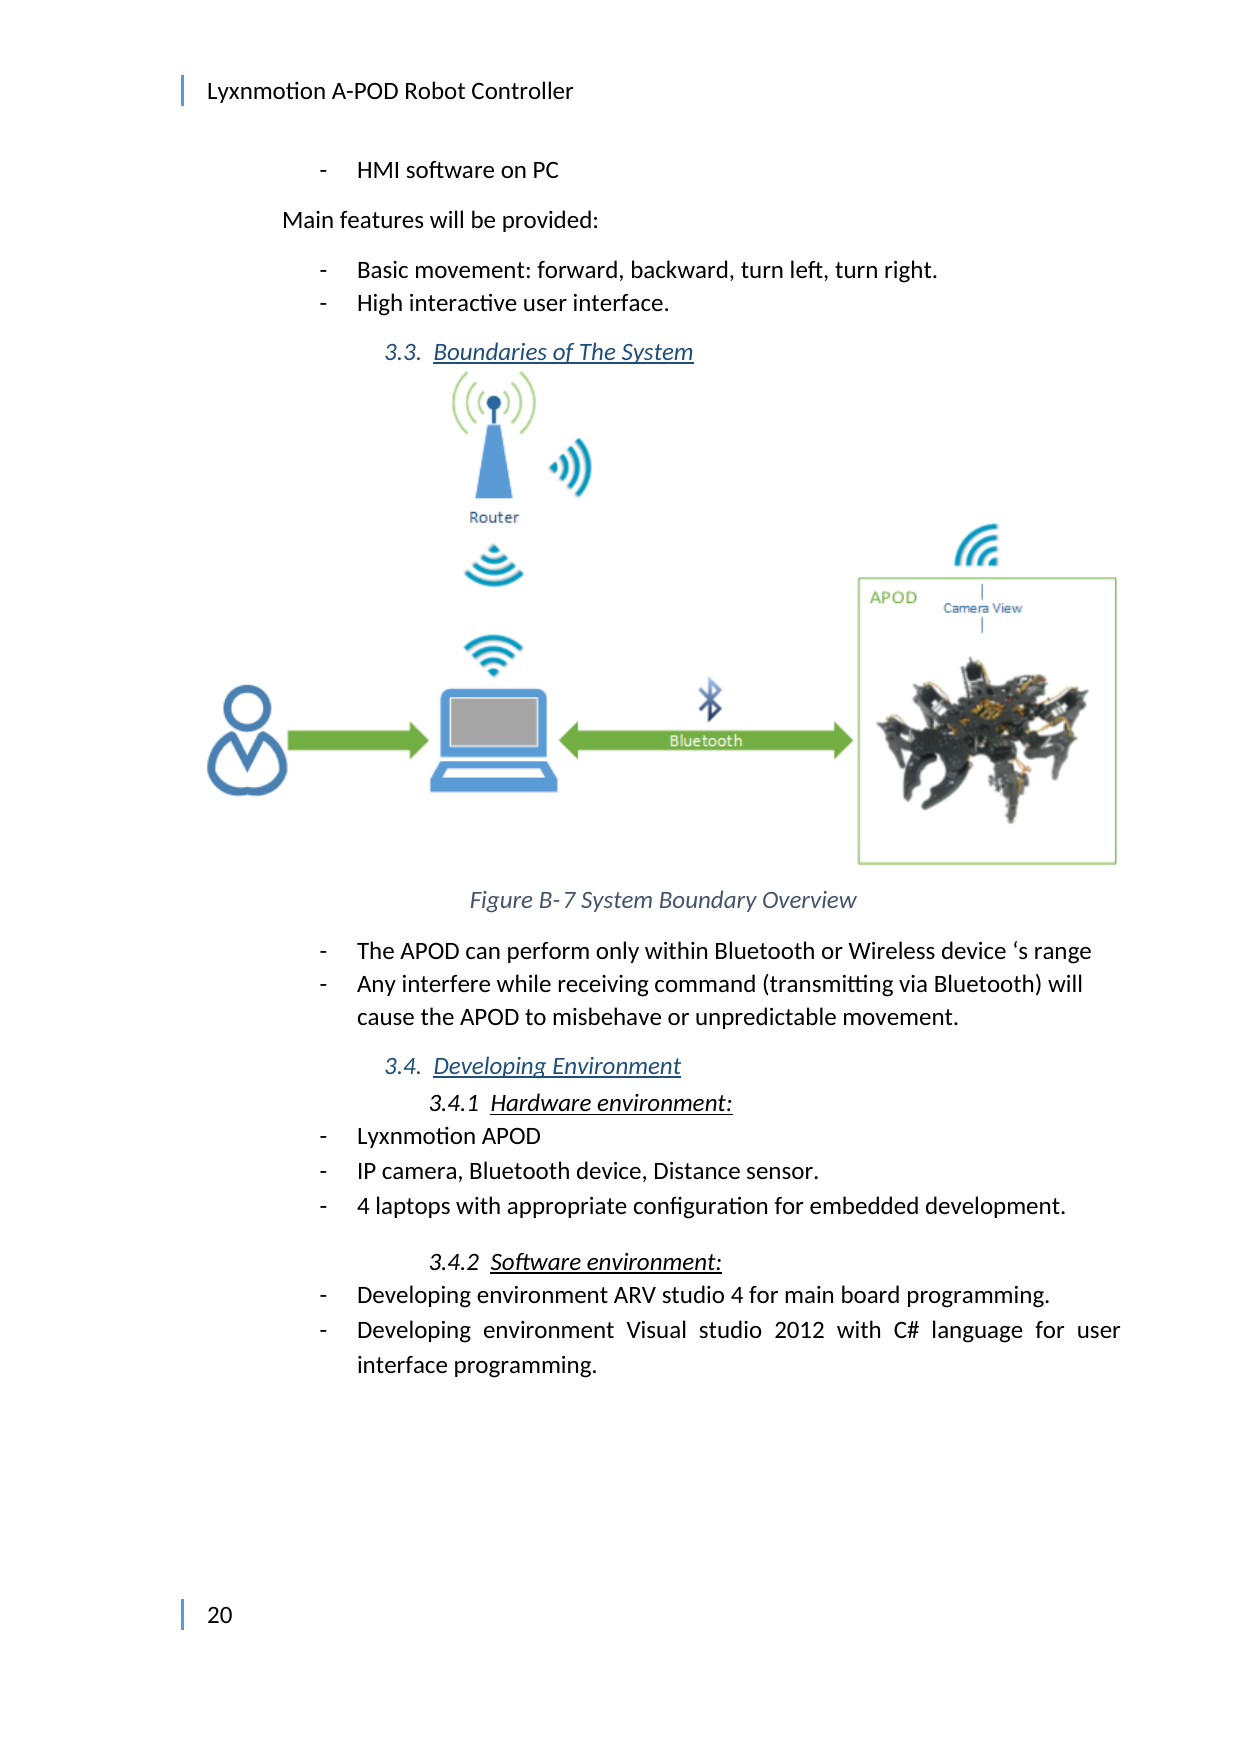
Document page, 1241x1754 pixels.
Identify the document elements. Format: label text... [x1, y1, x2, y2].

subtitle Software environment: [428, 1246, 1122, 1277]
list 4 laptops with appropriate configuration for embedded development. [319, 1191, 1122, 1221]
subtitle Developing Environment [384, 1051, 1122, 1081]
list HMI software on PC [319, 155, 1122, 185]
text Main features will be provided: [207, 204, 1122, 235]
list Developing environment ARV studio 4 for main board programming. [319, 1279, 1122, 1310]
subtitle Hardware environment: [428, 1088, 1122, 1118]
picture [206, 369, 1118, 865]
list Lyxnmotion APOD [319, 1121, 1122, 1151]
list Developing environment Visual studio 2012 with C# language for user interface programming. [319, 1314, 1122, 1380]
list The APOD can perform only within Bluetooth or Wireless device ‘s range [319, 935, 1122, 966]
list Basic movement: forward, backward, turn left, turn right. [319, 254, 1122, 284]
list IP camera, Bluetooth device, Distance sensor. [319, 1156, 1122, 1186]
subtitle Boundaries of The System [384, 336, 1122, 367]
list High interactive user interface. [319, 287, 1122, 317]
list Any interfere while receiving command (transmitting via Bluetooth) will cause the APOD to misbehave or unpredictable movement. [319, 968, 1122, 1031]
